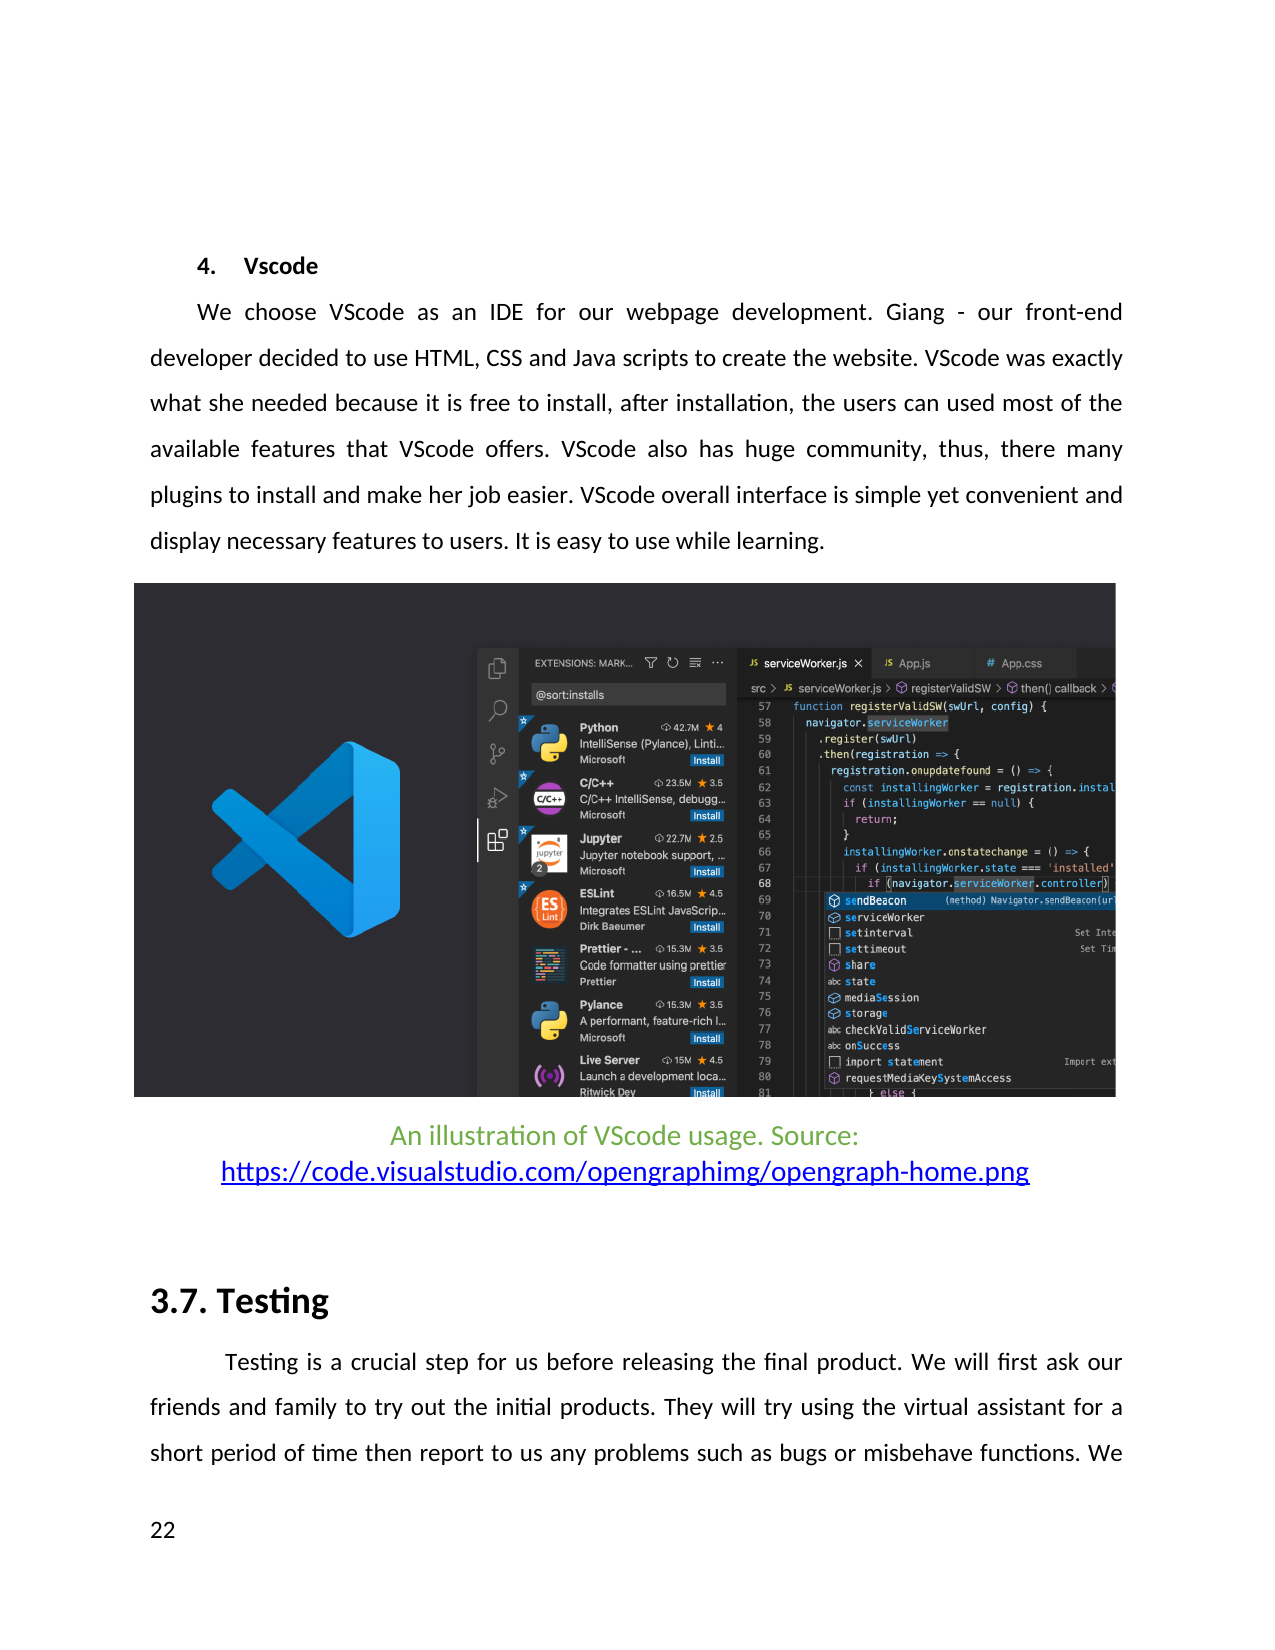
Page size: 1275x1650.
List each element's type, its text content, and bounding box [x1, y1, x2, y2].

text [150, 1346, 1125, 1468]
text We choose VScode as an IDE for our webpage development. Giang - our front-end developer decided to use HTML, CSS and Java scripts to create the website. VScode was exactly what she needed because it is free to install, after installation, the users can used most of the available features that VScode offers. VScode also has huge community, thus, there many plugins to install and make her job easier. VScode overall interface is simple yet convenient and display necessary features to users. It is easy to use while learning. [150, 296, 1125, 555]
list Vscode [197, 250, 1125, 281]
picture [134, 583, 1116, 1097]
subtitle 3.7. Testing [150, 1277, 1125, 1323]
